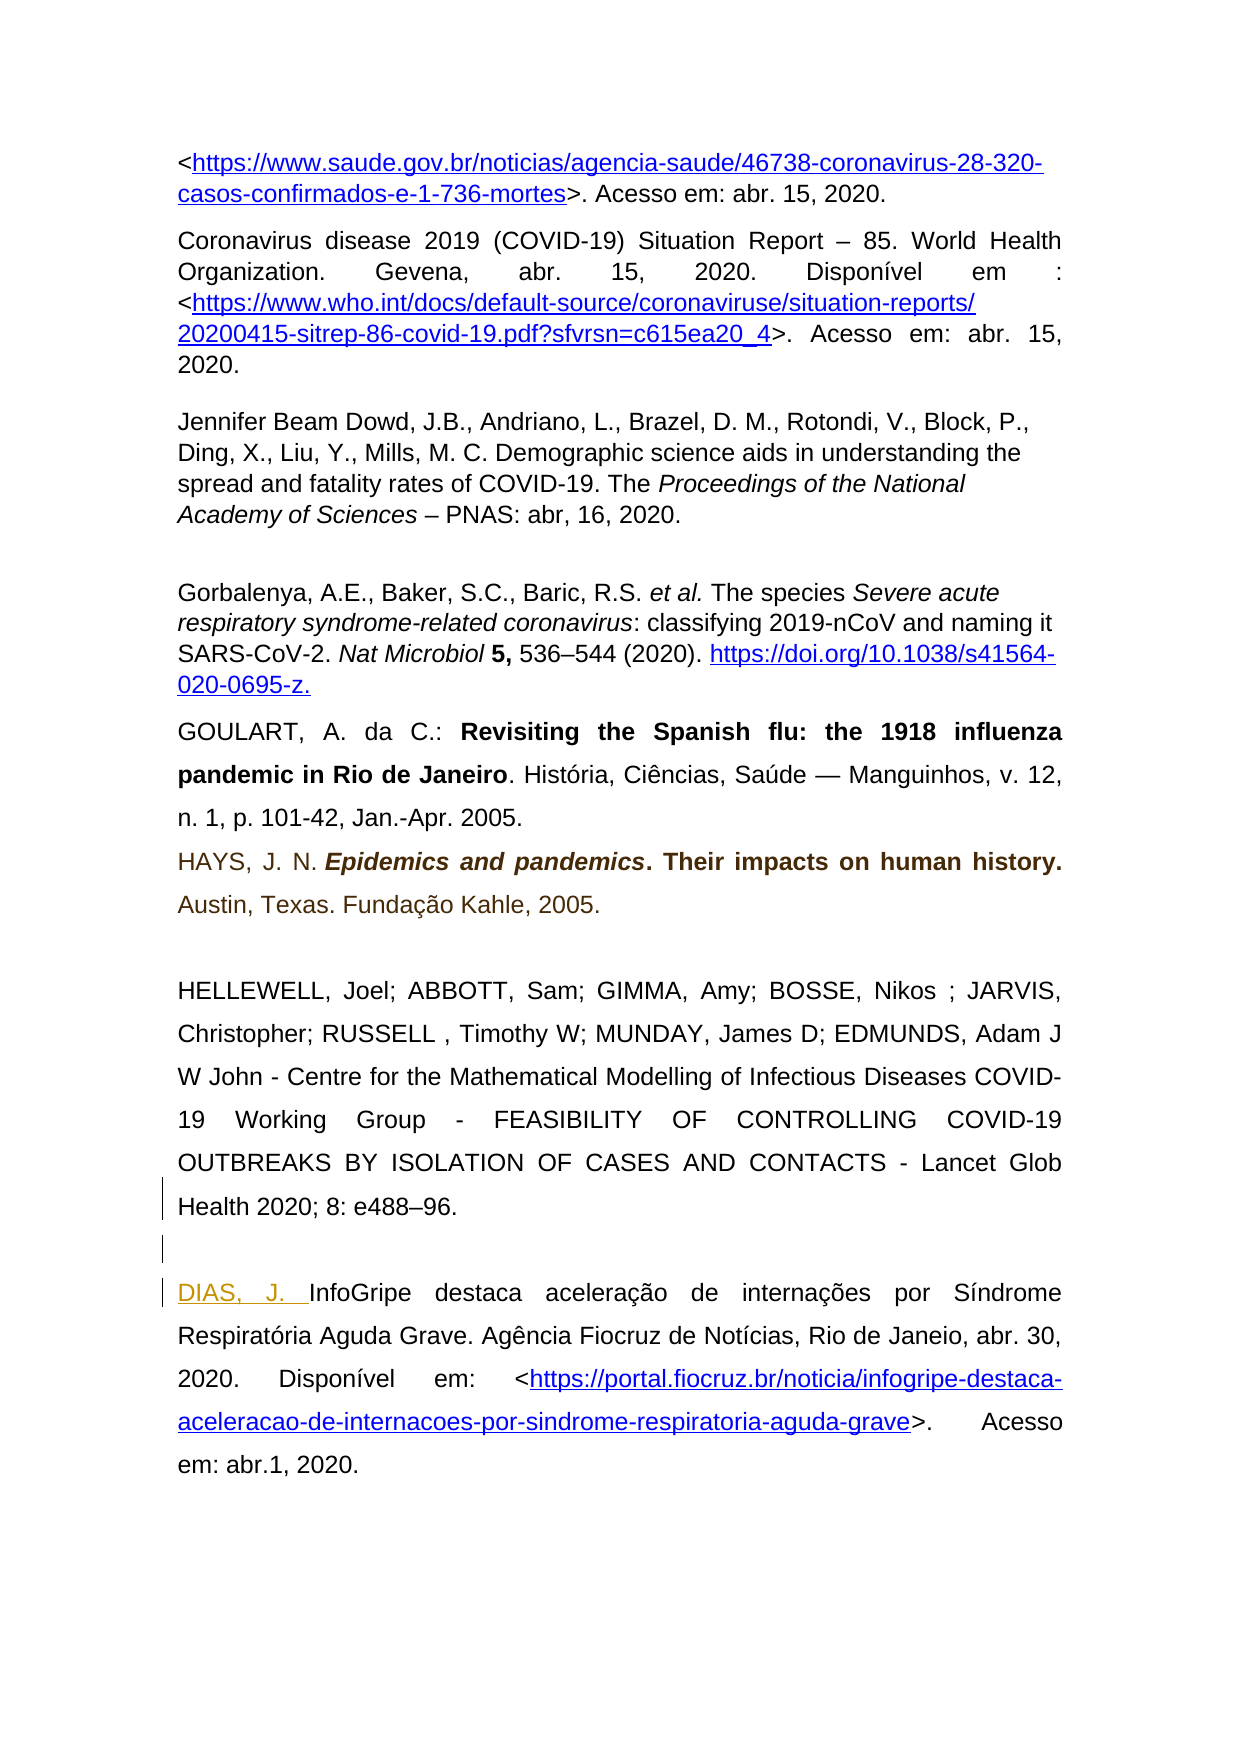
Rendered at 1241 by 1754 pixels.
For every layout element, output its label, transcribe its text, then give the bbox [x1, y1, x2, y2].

text Gorbalenya, A.E., Baker, S.C., Baric, R.S. et al. The species Severe acute respiratory syndrome-related coronavirus: classifying 2019-nCoV and naming it SARS-CoV-2. Nat Microbiol 5, 536–544 (2020). https://doi.org/10.1038/s41564-020-0695-z. [177, 578, 1063, 698]
text GOULART, A. da C.: Revisiting the Spanish flu: the 1918 influenza pandemic in Rio de Janeiro. História, Ciências, Saúde — Manguinhos, v. 12, n. 1, p. 101-42, Jan.-Apr. 2005. [177, 717, 1063, 832]
text HAYS, J. N. Epidemics and pandemics. Their impacts on human history. Austin, Texas. Fundação Kahle, 2005. [177, 847, 1063, 918]
text Coronavirus disease 2019 (COVID-19) Situation Report – 85. World Health Organization. Gevena, abr. 15, 2020. Disponível em : ˂https://www.who.int/docs/default-source/coronaviruse/situation-reports/20200415-sitrep-86-covid-19.pdf?sfvrsn=c615ea20_4˃. Acesso em: abr. 15, 2020. [177, 226, 1063, 379]
text InfoGripe destaca aceleração de internações por Síndrome Respiratória Aguda Grave. Agência Fiocruz de Notícias, Rio de Janeio, abr. 30, 2020. Disponível em: ˂https://portal.fiocruz.br/noticia/infogripe-destaca-aceleracao-de-internacoes-por-sindrome-respiratoria-aguda-grave˃. Acesso em: abr.1, 2020. [177, 1278, 1063, 1479]
text HELLEWELL, Joel; ABBOTT, Sam; GIMMA, Amy; BOSSE, Nikos ; JARVIS, Christopher; RUSSELL , Timothy W; MUNDAY, James D; EDMUNDS, Adam J W John - Centre for the Mathematical Modelling of Infectious Diseases COVID-19 Working Group - FEASIBILITY OF CONTROLLING COVID-19 OUTBREAKS BY ISOLATION OF CASES AND CONTACTS - Lancet Glob Health 2020; 8: e488–96. [177, 976, 1063, 1220]
subtitle Jennifer Beam Dowd, J.B., Andriano, L., Brazel, D. M., Rotondi, V., Block, P., Ding, X., Liu, Y., Mills, M. C. Demographic science aids in understanding the spread and fatality rates of COVID-19. The Proceedings of the National Academy of Sciences – PNAS: abr, 16, 2020. [177, 407, 1063, 528]
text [177, 148, 1063, 207]
